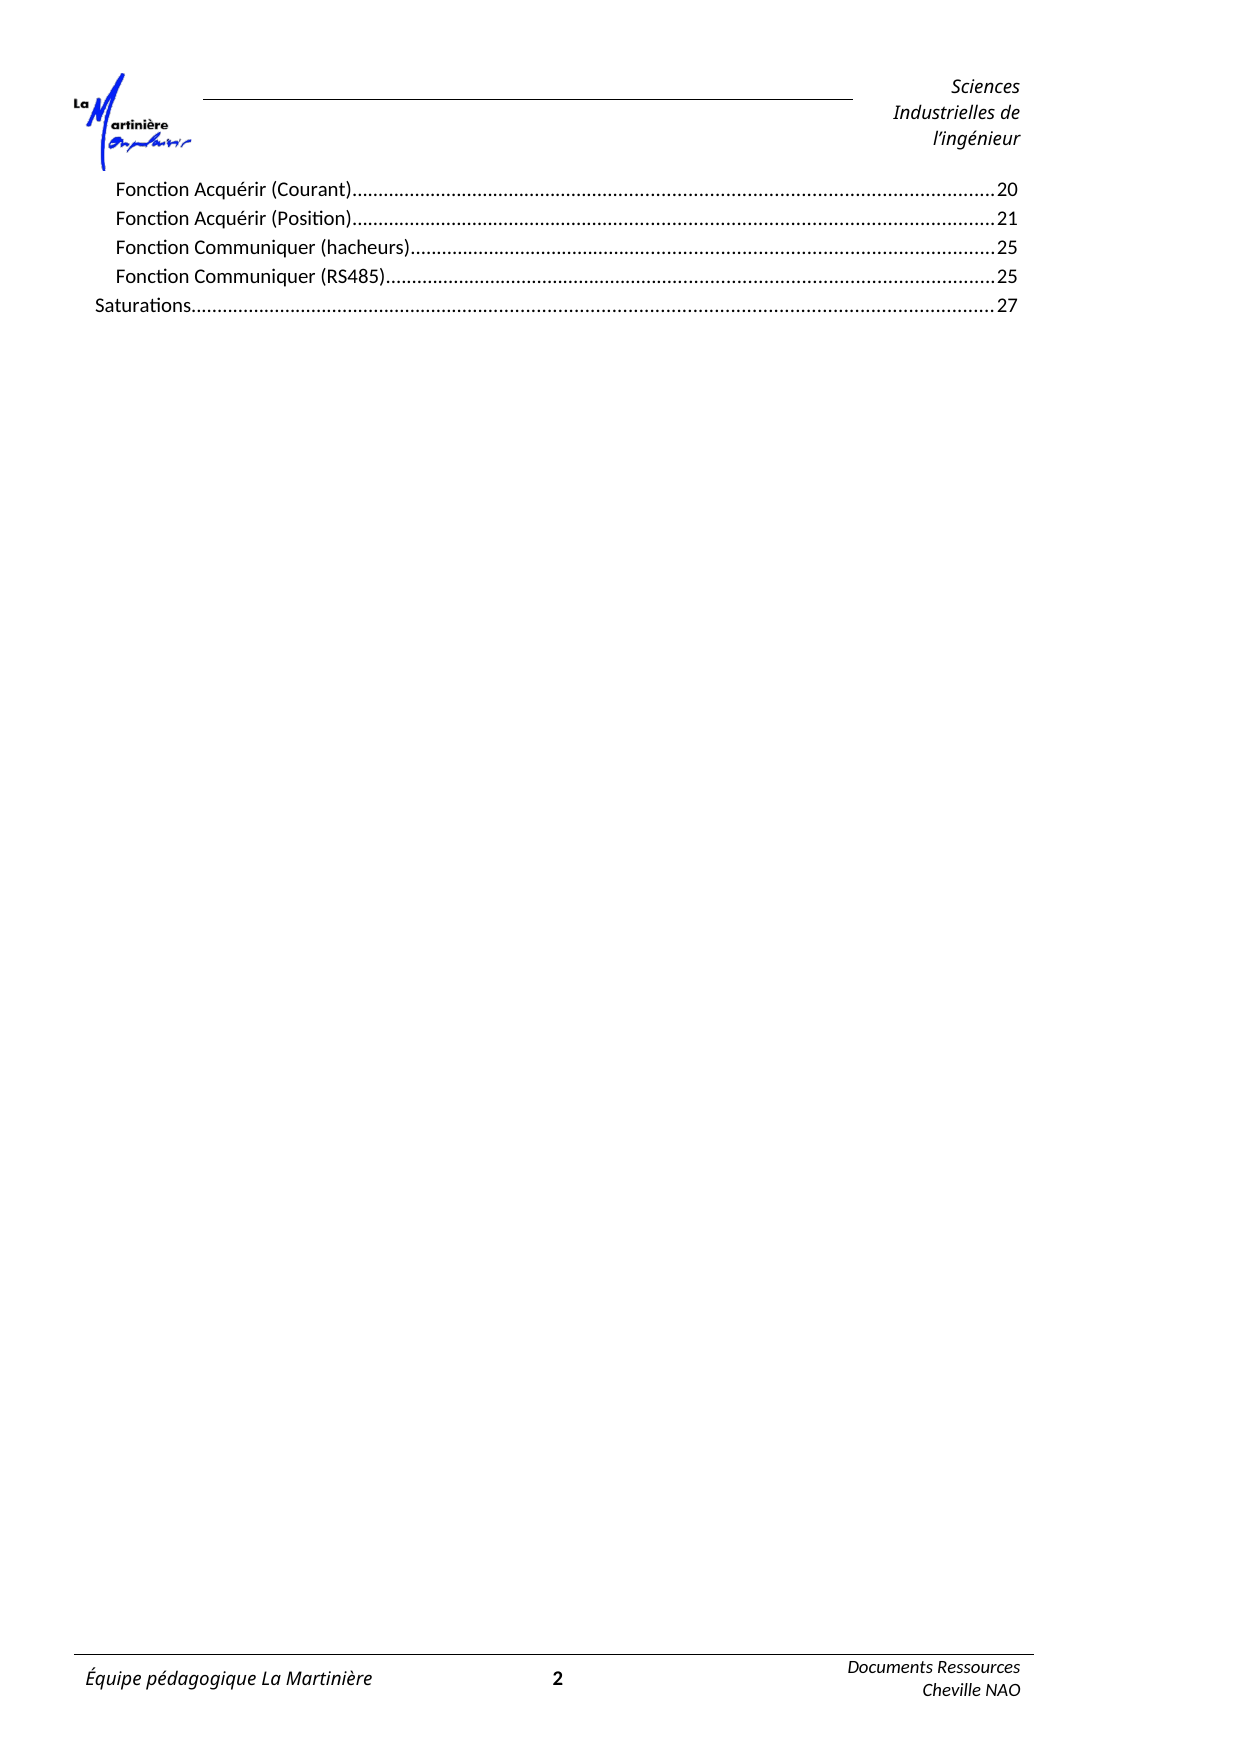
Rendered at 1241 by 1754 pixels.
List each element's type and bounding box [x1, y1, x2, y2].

picture [73, 73, 192, 171]
